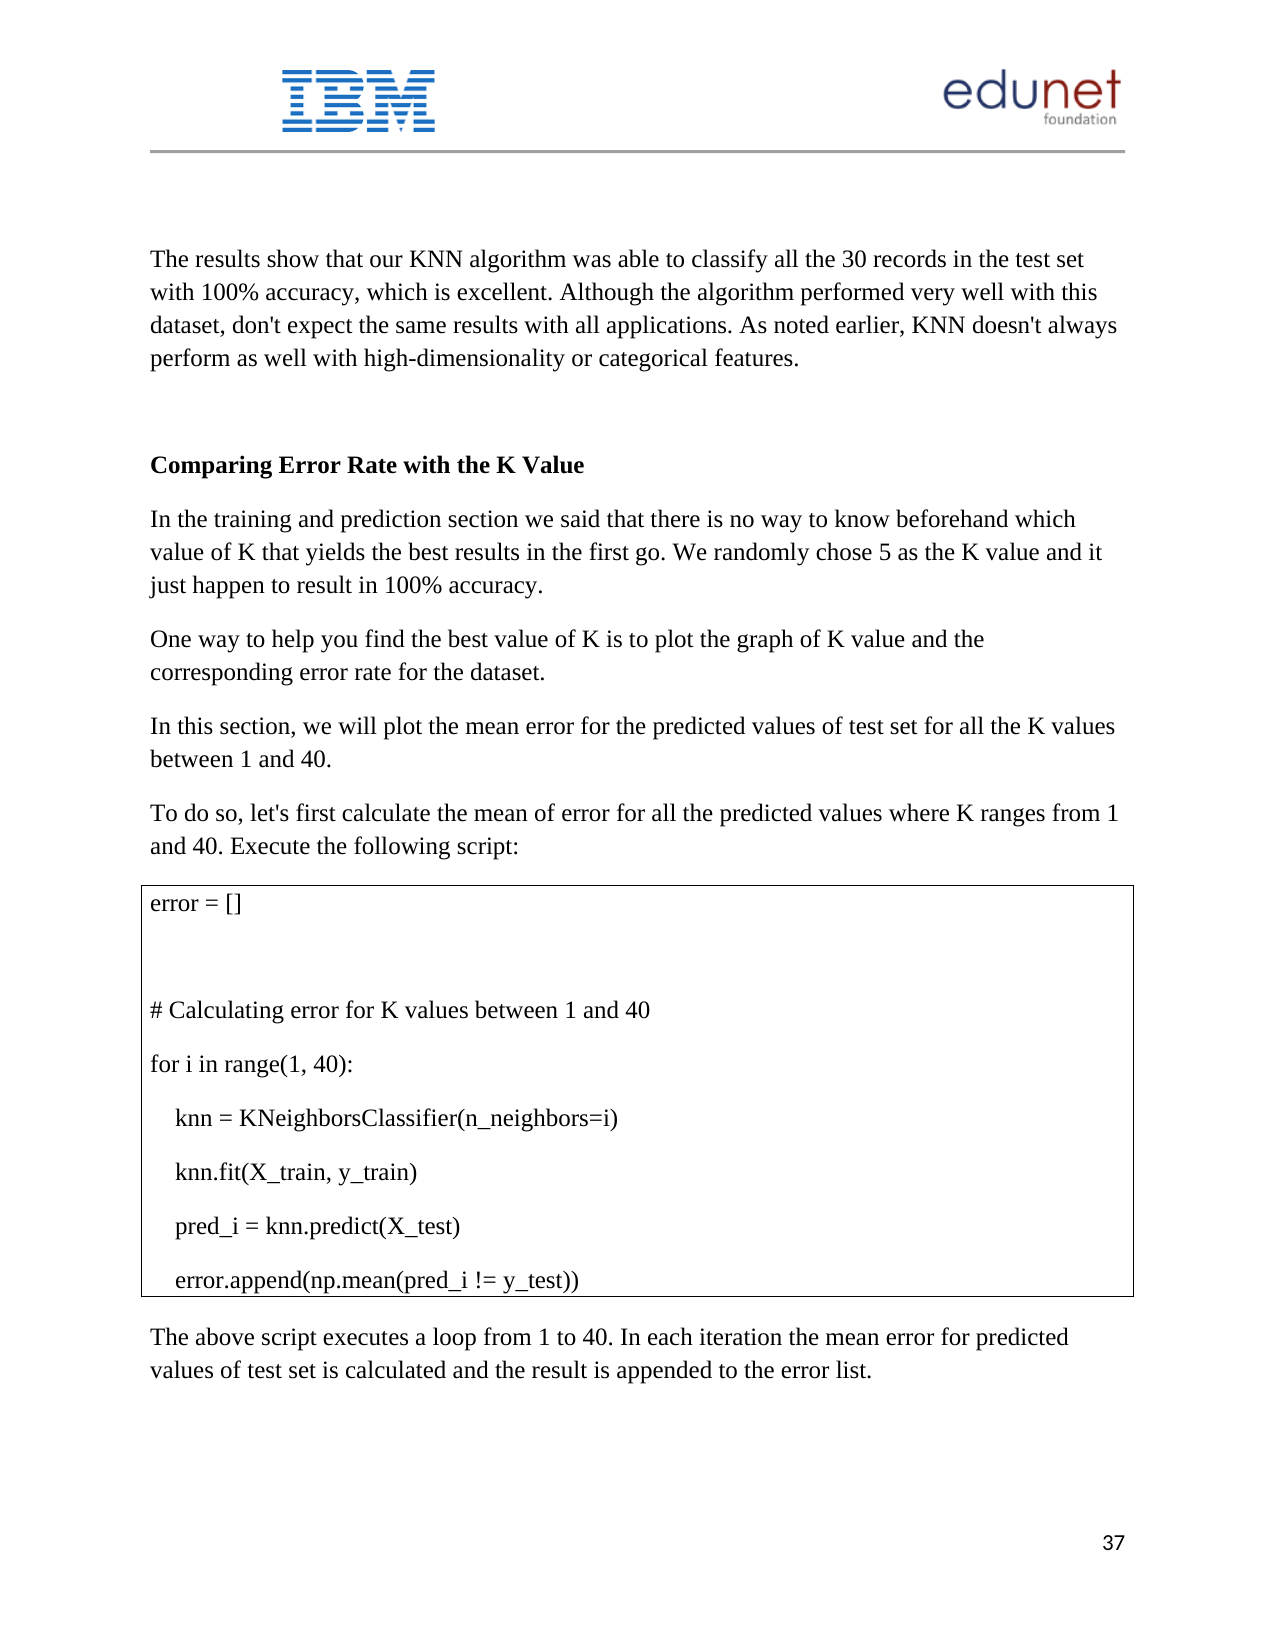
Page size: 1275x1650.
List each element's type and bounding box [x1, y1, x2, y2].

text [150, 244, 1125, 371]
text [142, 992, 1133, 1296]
picture [282, 70, 435, 132]
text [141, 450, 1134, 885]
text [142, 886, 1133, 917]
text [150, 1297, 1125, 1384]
picture [941, 60, 1125, 132]
